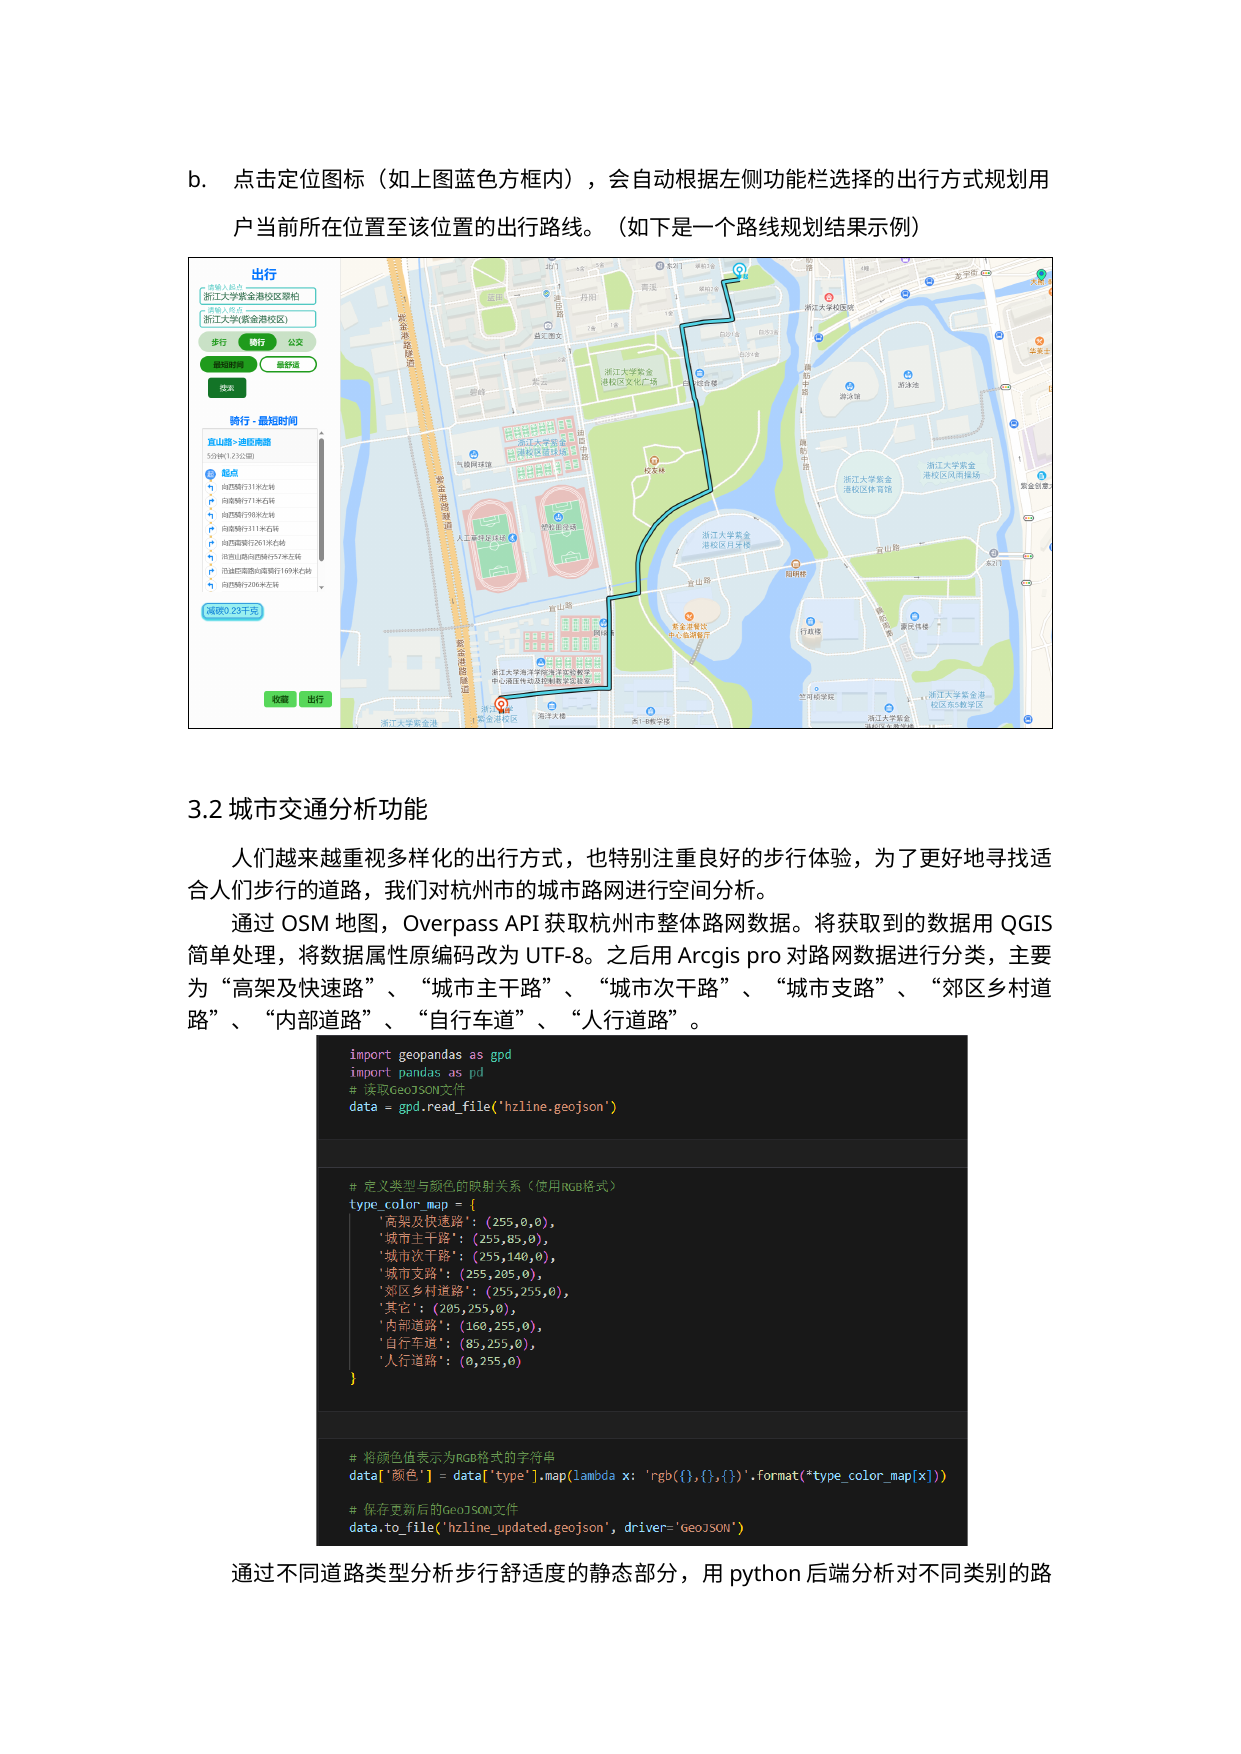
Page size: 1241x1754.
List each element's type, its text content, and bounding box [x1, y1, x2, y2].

picture [189, 258, 1052, 728]
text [187, 1556, 1053, 1588]
list 点击定位图标（如上图蓝色方框内），会自动根据左侧功能栏选择的出行方式规划用户当前所在位置至该位置的出行路线。（如下是一个路线规划结果示例） [187, 162, 1053, 241]
text 3.2城市交通分析功能 [187, 776, 1053, 841]
text 通过OSM地图，Overpass API获取杭州市整体路网数据。将获取到的数据用QGIS简单处理，将数据属性原编码改为UTF-8。之后用Arcgis pro对路网数据进行分类，主要为“高架及快速路”、“城市主干路”、“城市次干路”、“城市支路”、“郊区乡村道路”、“内部道路”、“自行车道”、“人行道路”。 [187, 906, 1053, 1036]
picture [316, 1035, 968, 1546]
text 人们越来越重视多样化的出行方式，也特别注重良好的步行体验，为了更好地寻找适合人们步行的道路，我们对杭州市的城市路网进行空间分析。 [187, 841, 1053, 906]
